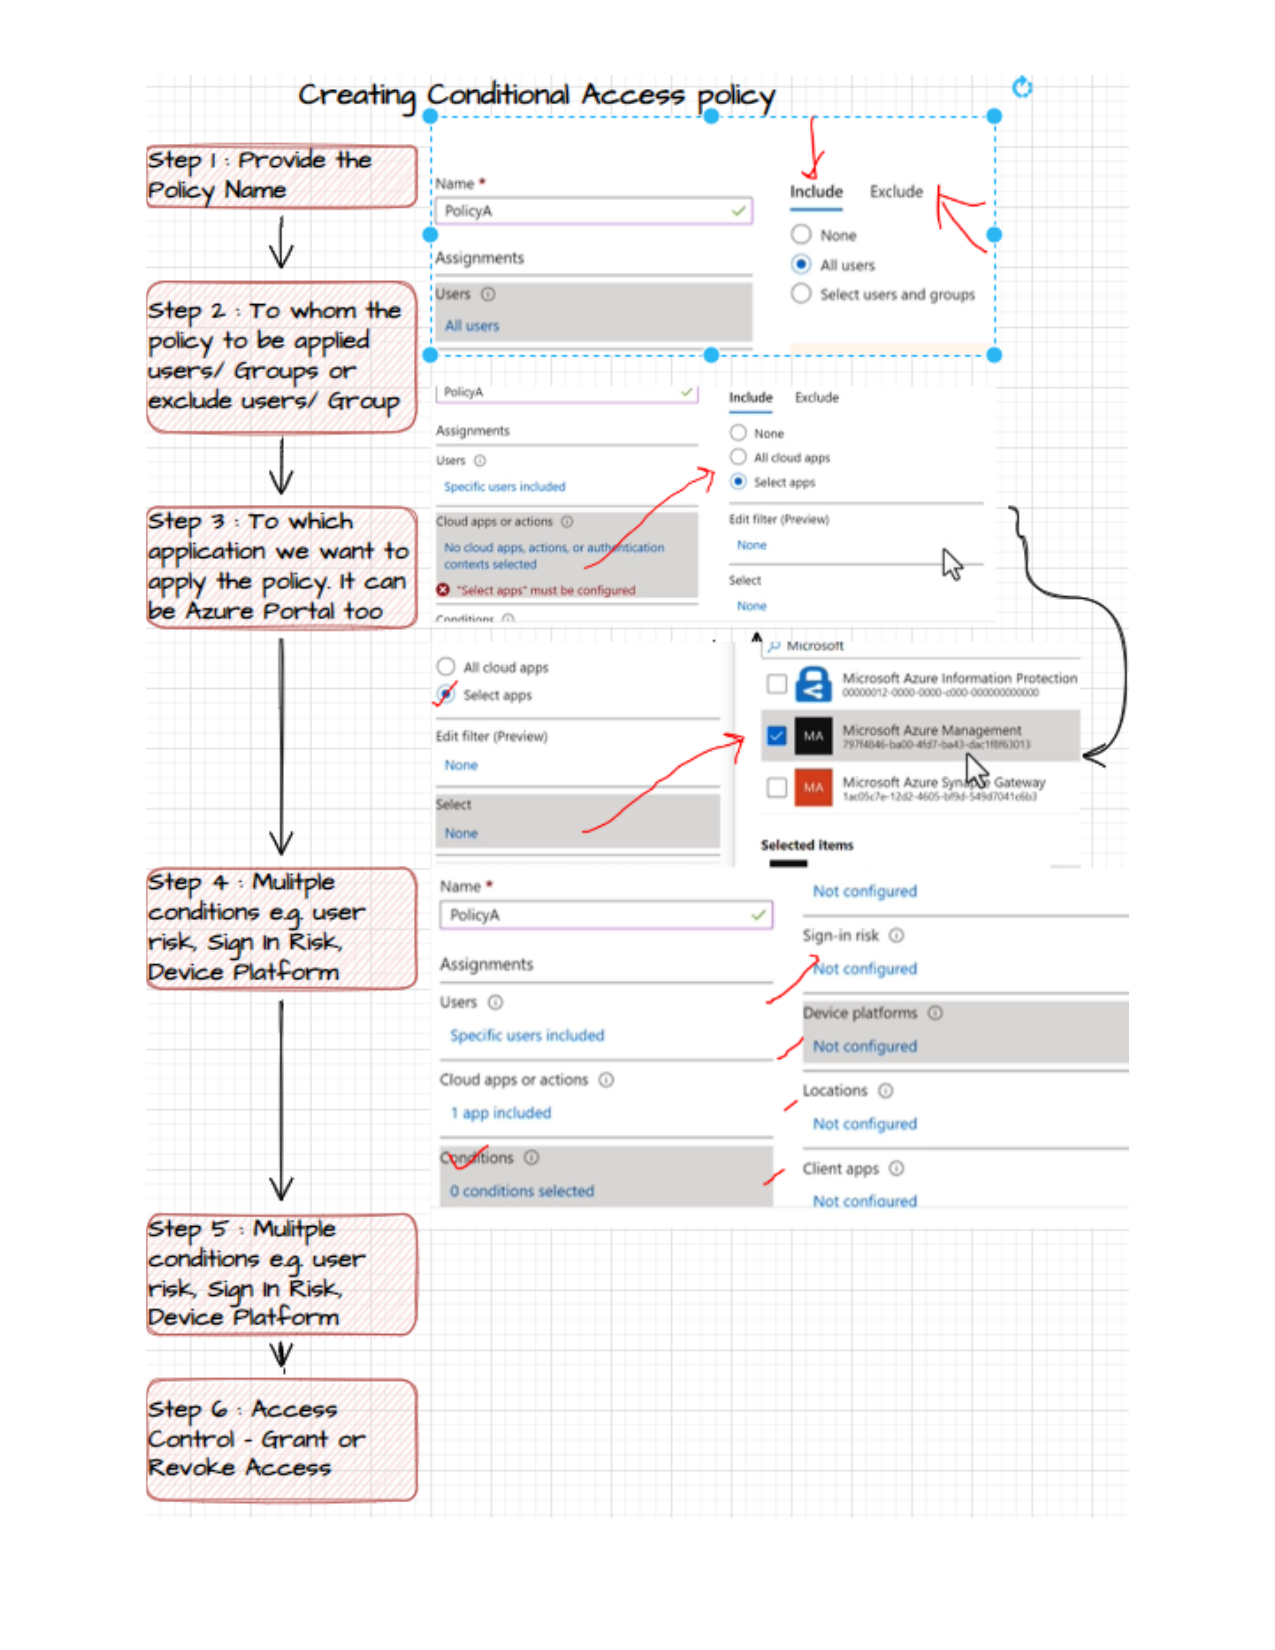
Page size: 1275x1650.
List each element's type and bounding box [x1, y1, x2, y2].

picture [146, 75, 1129, 1518]
